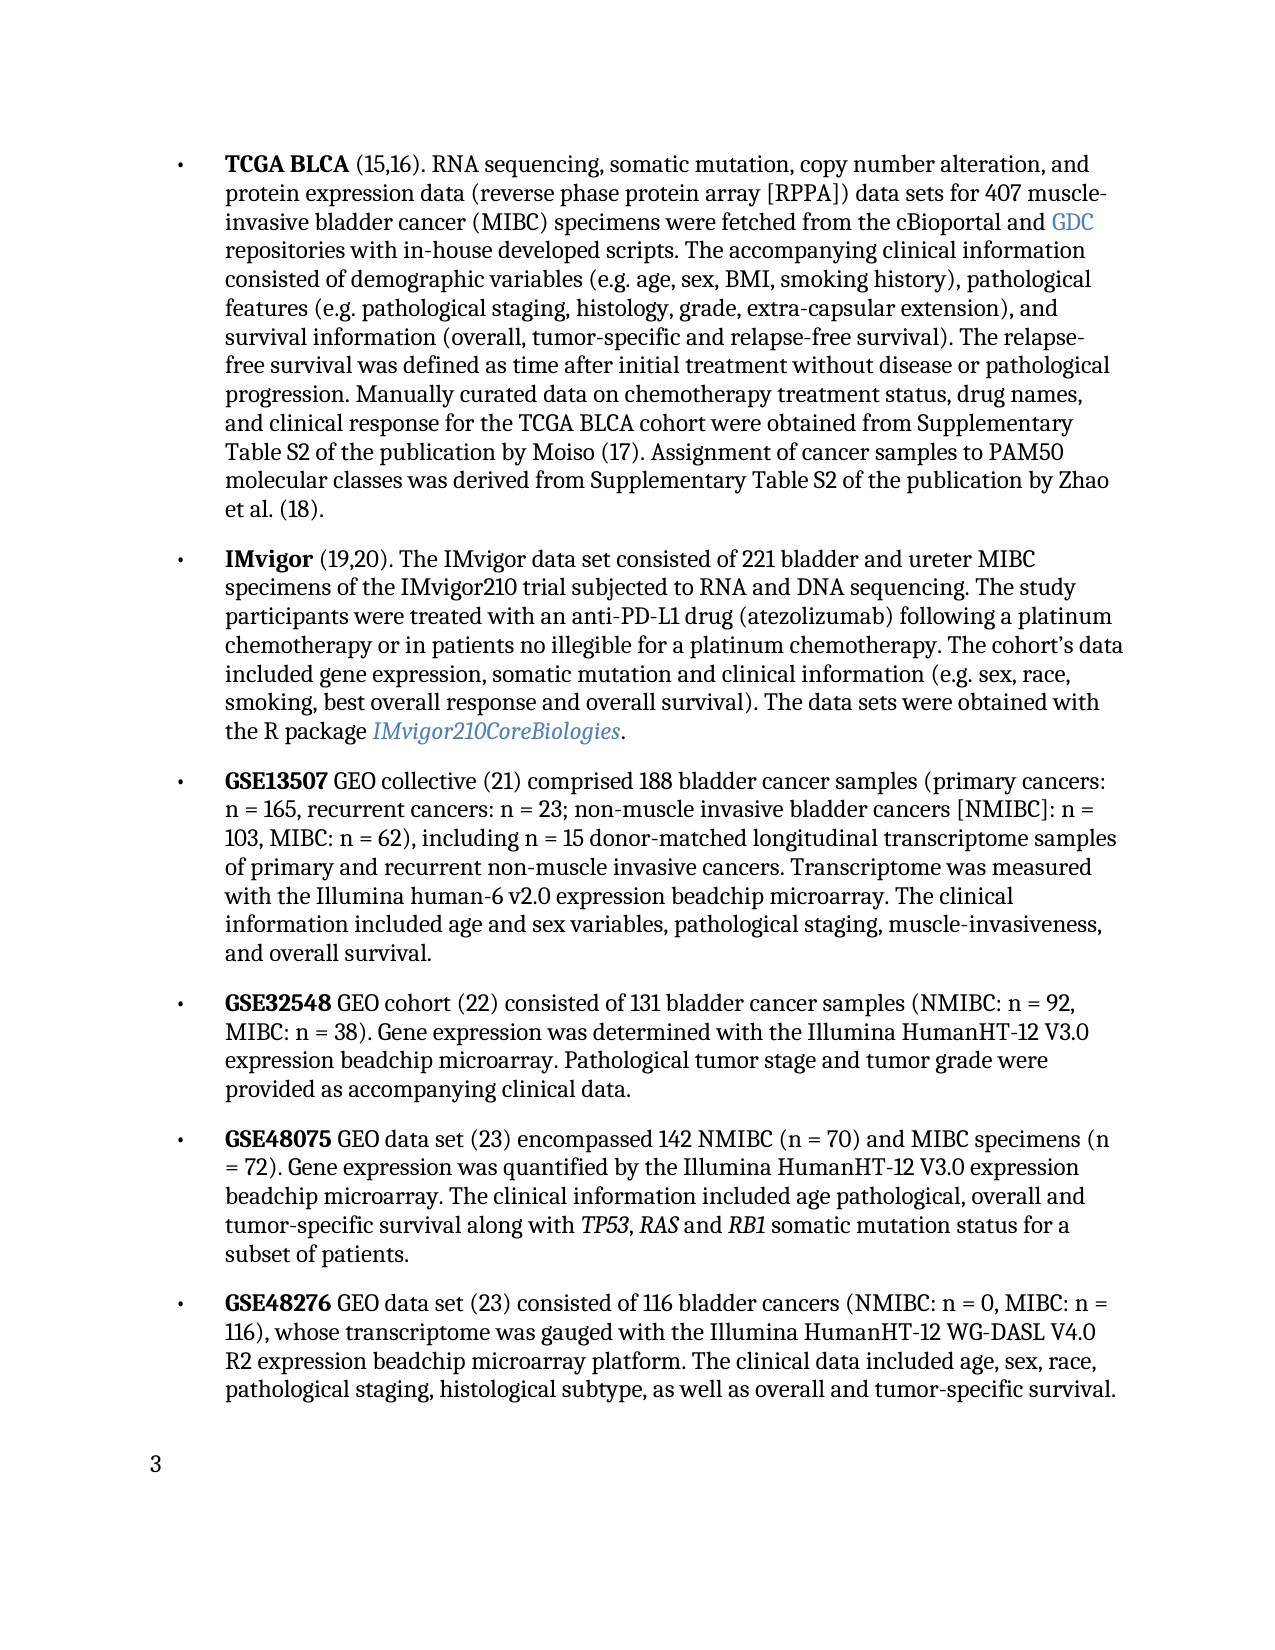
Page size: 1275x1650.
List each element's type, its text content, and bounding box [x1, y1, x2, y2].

list GSE13507 GEO collective (21) comprised 188 bladder cancer samples (primary cancers: n = 165, recurrent cancers: n = 23; non-muscle invasive bladder cancers [NMIBC]: n = 103, MIBC: n = 62), including n = 15 donor-matched longitudinal transcriptome samples of primary and recurrent non-muscle invasive cancers. Transcriptome was measured with the Illumina human-6 v2.0 expression beadchip microarray. The clinical information included age and sex variables, pathological staging, muscle-invasiveness, and overall survival. [175, 767, 1125, 968]
list GSE32548 GEO cohort (22) consisted of 131 bladder cancer samples (NMIBC: n = 92, MIBC: n = 38). Gene expression was determined with the Illumina HumanHT-12 V3.0 expression beadchip microarray. Pathological tumor stage and tumor grade were provided as accompanying clinical data. [175, 989, 1125, 1104]
list GSE48276 GEO data set (23) consisted of 116 bladder cancers (NMIBC: n = 0, MIBC: n = 116), whose transcriptome was gauged with the Illumina HumanHT-12 WG-DASL V4.0 R2 expression beadchip microarray platform. The clinical data included age, sex, race, pathological staging, histological subtype, as well as overall and tumor-specific survival. [175, 1289, 1125, 1404]
list GSE48075 GEO data set (23) encompassed 142 NMIBC (n = 70) and MIBC specimens (n = 72). Gene expression was quantified by the Illumina HumanHT-12 V3.0 expression beadchip microarray. The clinical information included age pathological, overall and tumor-specific survival along with TP53, RAS and RB1 somatic mutation status for a subset of patients. [175, 1124, 1125, 1268]
list TCGA BLCA (15,16). RNA sequencing, somatic mutation, copy number alteration, and protein expression data (reverse phase protein array [RPPA]) data sets for 407 muscle-invasive bladder cancer (MIBC) specimens were fetched from the cBioportal and GDC repositories with in-house developed scripts. The accompanying clinical information consisted of demographic variables (e.g. age, sex, BMI, smoking history), pathological features (e.g. pathological staging, histology, grade, extra-capsular extension), and survival information (overall, tumor-specific and relapse-free survival). The relapse-free survival was defined as time after initial treatment without disease or pathological progression. Manually curated data on chemotherapy treatment status, drug names, and clinical response for the TCGA BLCA cohort were obtained from Supplementary Table S2 of the publication by Moiso (17). Assignment of cancer samples to PAM50 molecular classes was derived from Supplementary Table S2 of the publication by Zhao et al. (18). [175, 150, 1125, 524]
list IMvigor (19,20). The IMvigor data set consisted of 221 bladder and ureter MIBC specimens of the IMvigor210 trial subjected to RNA and DNA sequencing. The study participants were treated with an anti-PD-L1 drug (atezolizumab) following a platinum chemotherapy or in patients no illegible for a platinum chemotherapy. The cohort’s data included gene expression, somatic mutation and clinical information (e.g. sex, race, smoking, best overall response and overall survival). The data sets were obtained with the R package IMvigor210CoreBiologies. [175, 544, 1125, 746]
